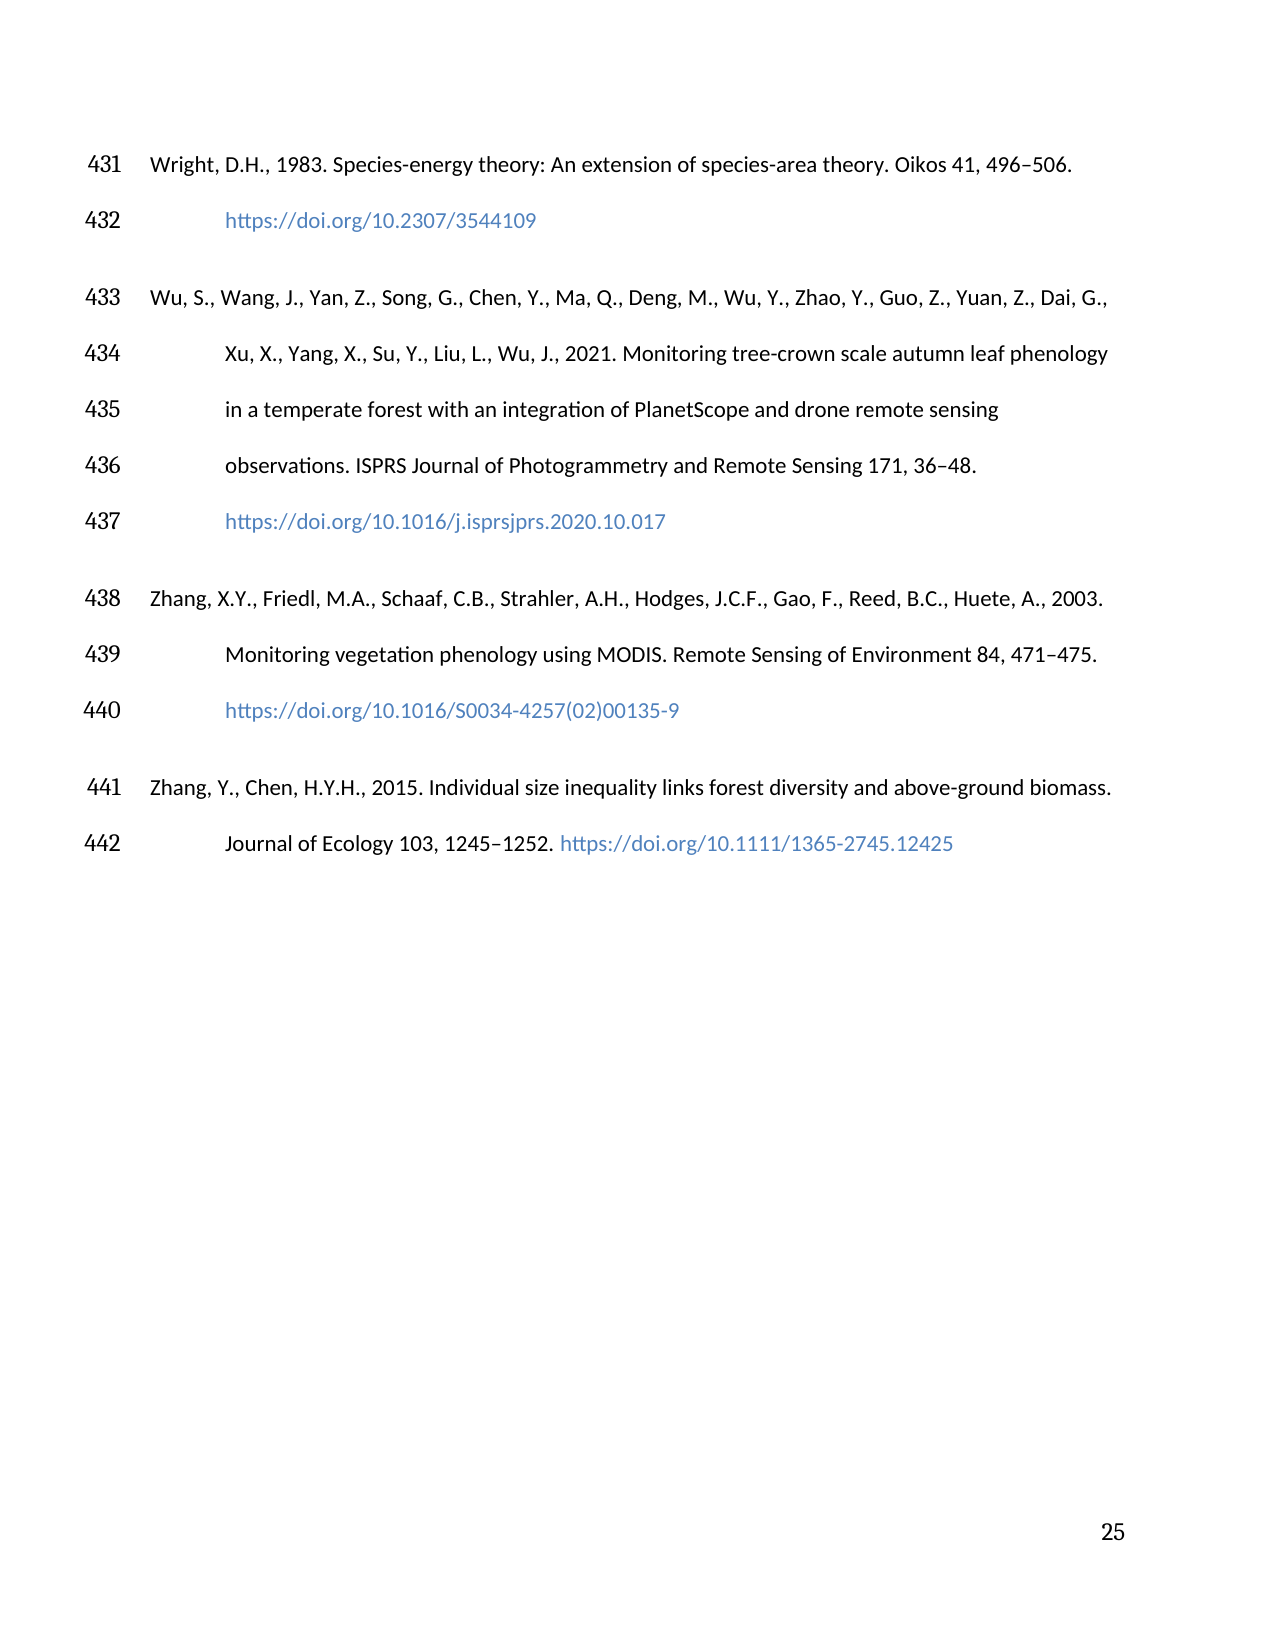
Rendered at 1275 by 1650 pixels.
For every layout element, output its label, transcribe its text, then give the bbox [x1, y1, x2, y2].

text Wu, S., Wang, J., Yan, Z., Song, G., Chen, Y., Ma, Q., Deng, M., Wu, Y., Zhao, Y., Guo, Z., Yuan, Z., Dai, G., Xu, X., Yang, X., Su, Y., Liu, L., Wu, J., 2021. Monitoring tree-crown scale autumn leaf phenology in a temperate forest with an integration of PlanetScope and drone remote sensing observations. ISPRS Journal of Photogrammetry and Remote Sensing 171, 36–48. https://doi.org/10.1016/j.isprsjprs.2020.10.017 [150, 283, 1125, 535]
text Zhang, Y., Chen, H.Y.H., 2015. Individual size inequality links forest diversity and above-ground biomass. Journal of Ecology 103, 1245–1252. https://doi.org/10.1111/1365-2745.12425 [150, 773, 1125, 857]
text Wright, D.H., 1983. Species-energy theory: An extension of species-area theory. Oikos 41, 496–506. https://doi.org/10.2307/3544109 [150, 150, 1125, 234]
text Zhang, X.Y., Friedl, M.A., Schaaf, C.B., Strahler, A.H., Hodges, J.C.F., Gao, F., Reed, B.C., Huete, A., 2003. Monitoring vegetation phenology using MODIS. Remote Sensing of Environment 84, 471–475. https://doi.org/10.1016/S0034-4257(02)00135-9 [150, 584, 1125, 724]
